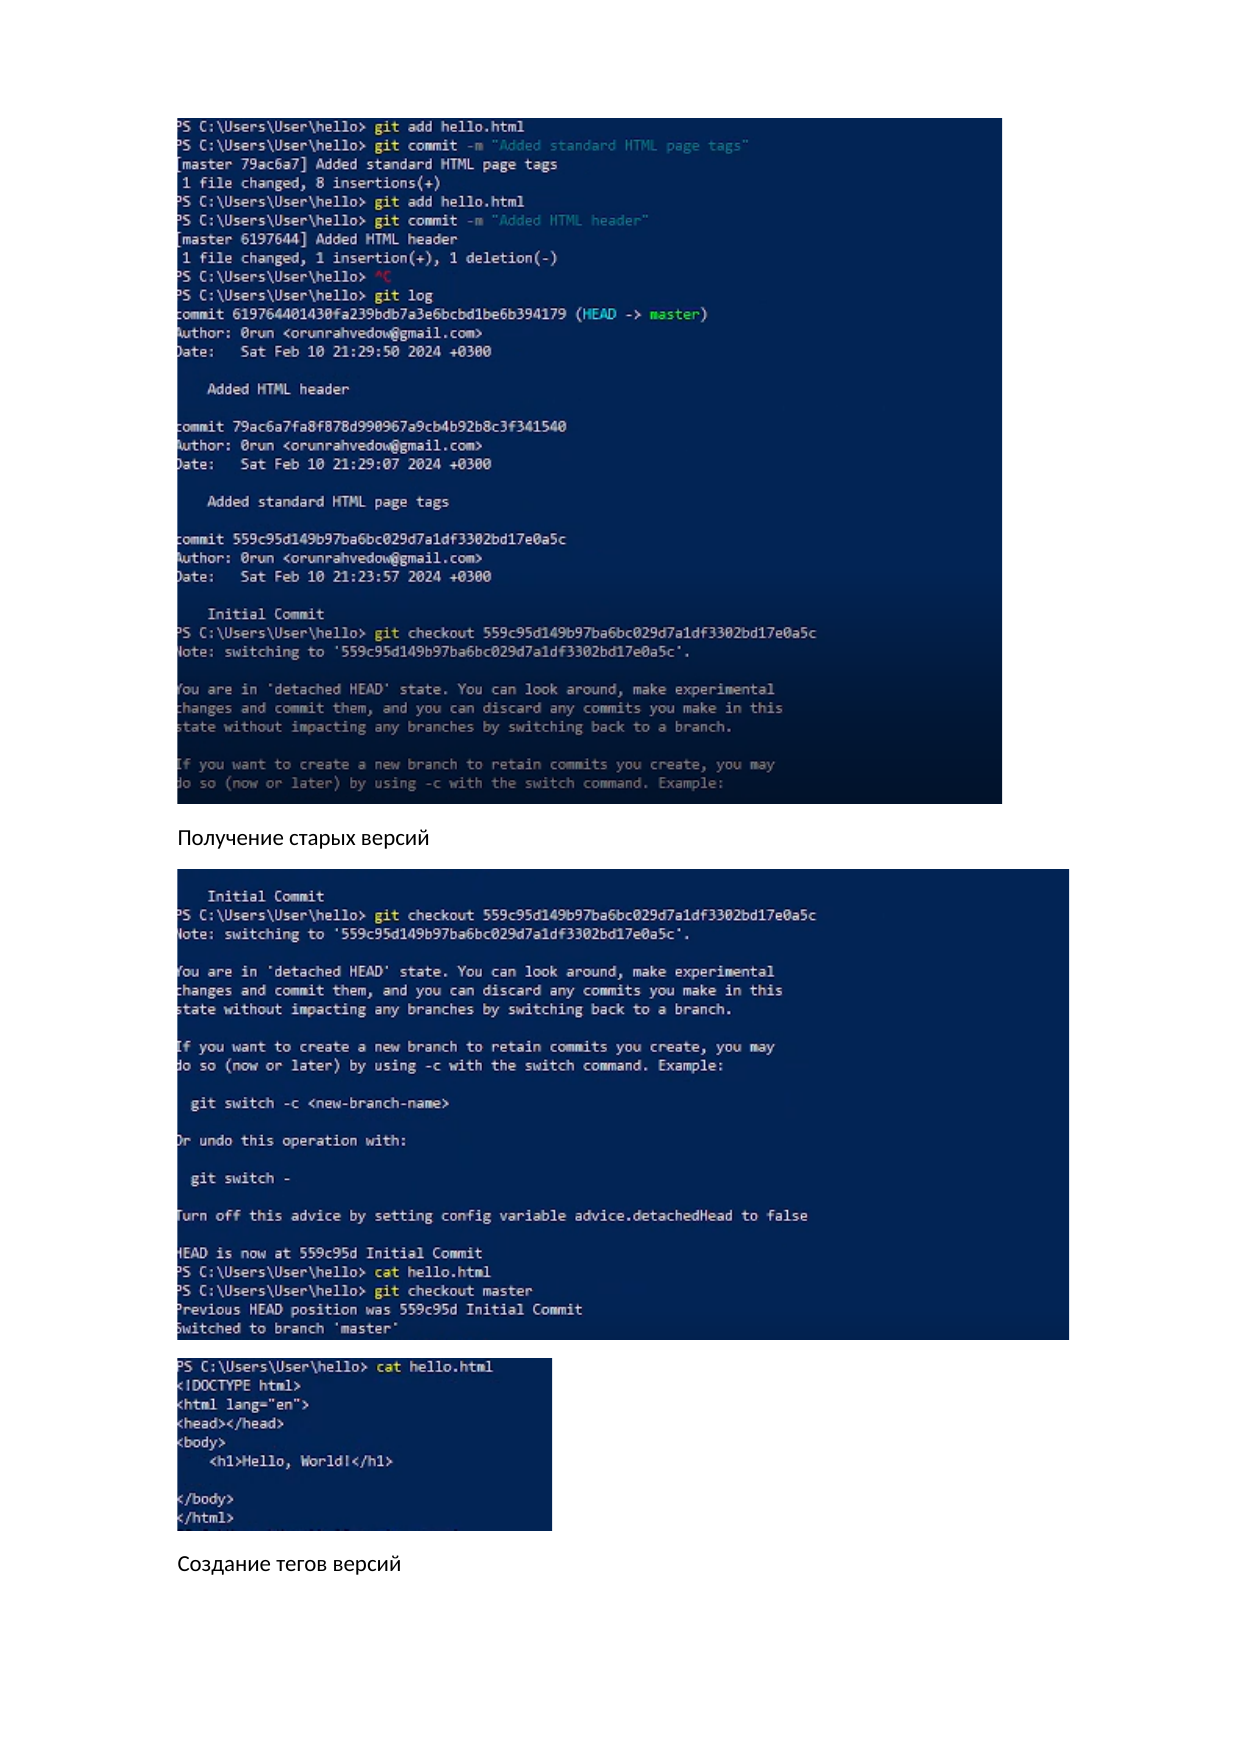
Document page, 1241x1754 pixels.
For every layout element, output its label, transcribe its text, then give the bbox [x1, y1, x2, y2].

picture [177, 869, 1070, 1340]
text Создание тегов версий [177, 1549, 1152, 1578]
picture [177, 1358, 553, 1531]
text Получение старых версий [177, 823, 1152, 851]
picture [177, 118, 1003, 804]
